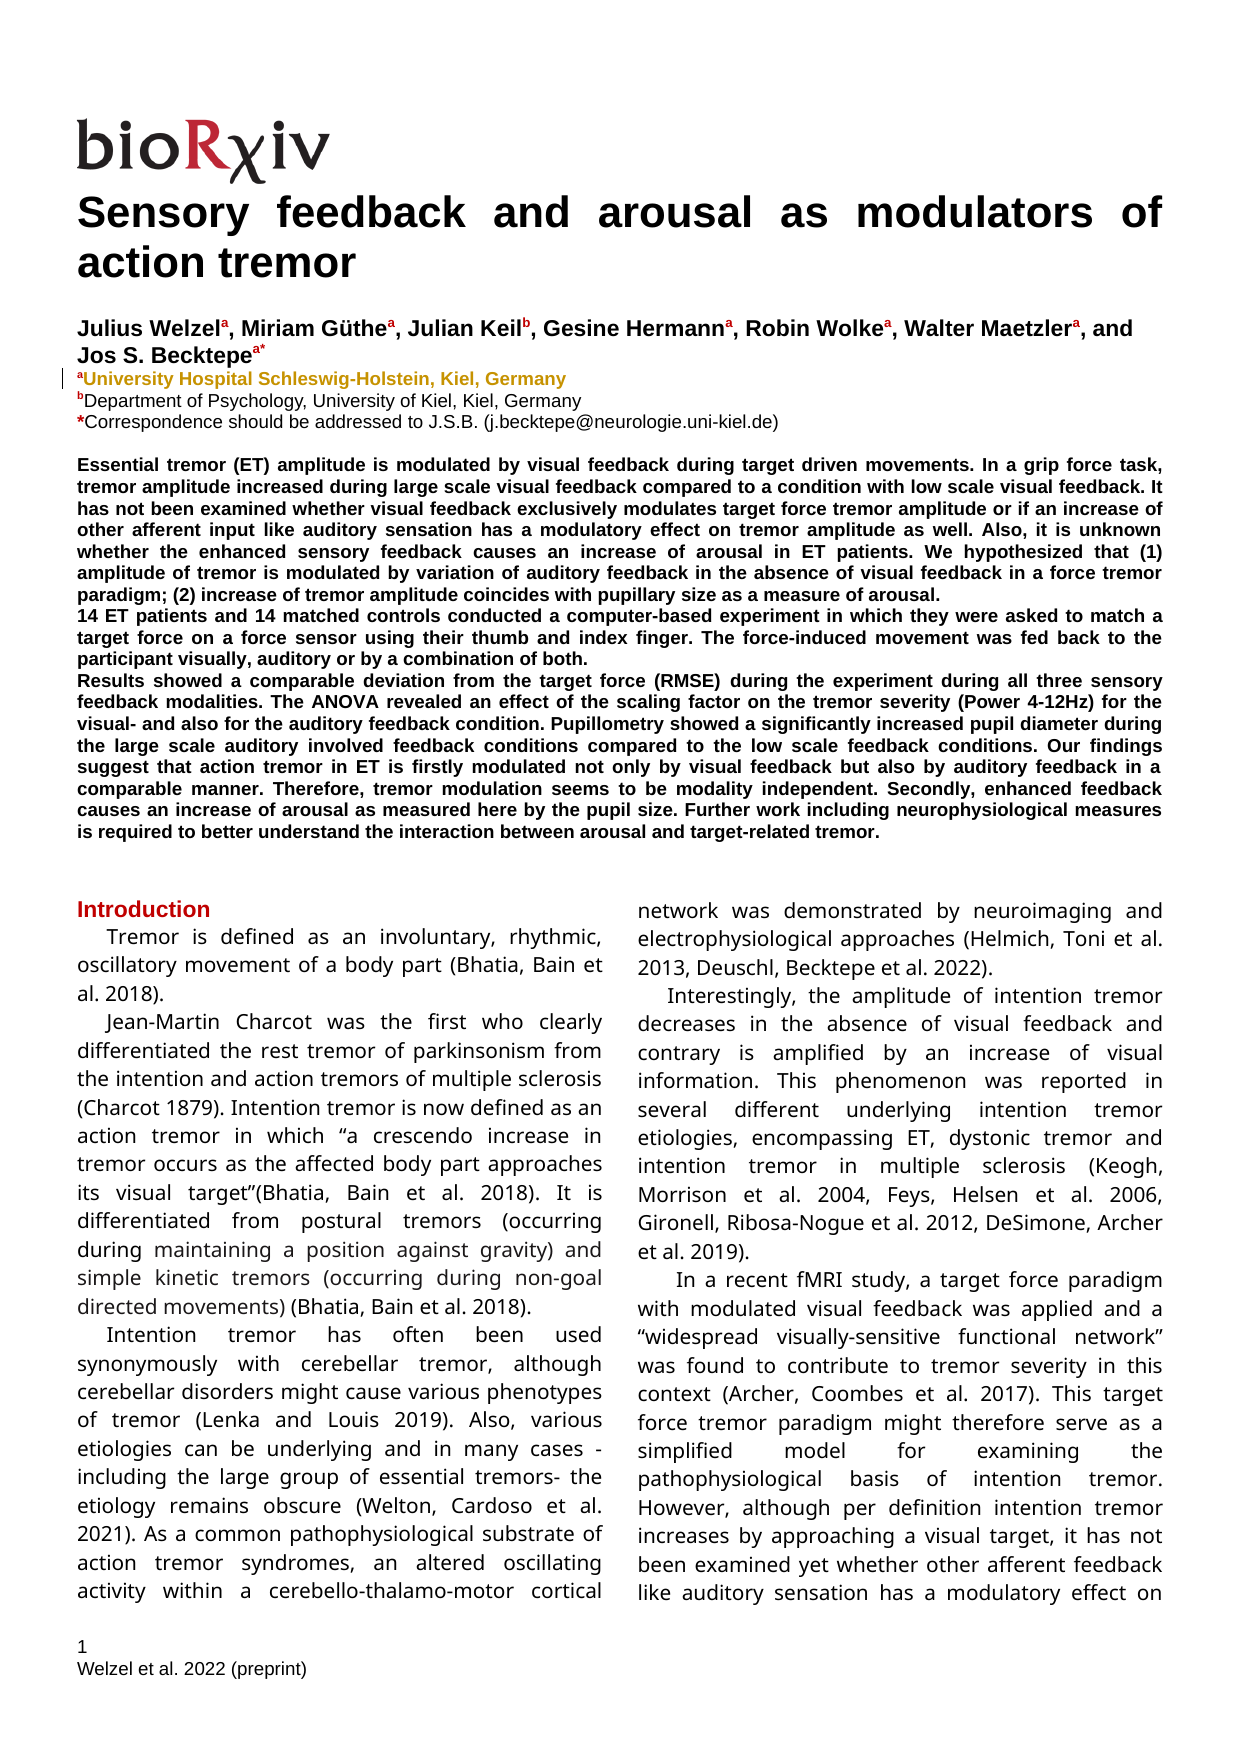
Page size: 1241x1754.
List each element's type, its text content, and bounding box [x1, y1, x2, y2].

text ﻿Tremor is defined as an involuntary, rhythmic, oscillatory movement of a body part (Bhatia, Bain et al. 2018). [77, 922, 603, 1007]
text Essential tremor (ET) amplitude is modulated by visual feedback during target driven movements. In a grip force task, tremor amplitude increased during large scale visual feedback compared to a condition with low scale visual feedback. It has not been examined whether visual feedback exclusively modulates target force tremor amplitude or if an increase of other afferent input like auditory sensation has a modulatory effect on tremor amplitude as well. Also, it is unknown whether the enhanced sensory feedback causes an increase of arousal in ET patients. We hypothesized that (1) amplitude of tremor is modulated by variation of auditory feedback in the absence of visual feedback in a force tremor paradigm; (2) increase of tremor amplitude coincides with pupillary size as a measure of arousal. [77, 454, 1163, 605]
text Julius Welzela, Miriam Güthea, Julian Keilb, Gesine Hermanna, Robin Wolkea, Walter Maetzlera, and Jos S. Becktepea* [77, 315, 1163, 368]
text Intention tremor has often been used synonymously with cerebellar tremor, although cerebellar disorders might cause various phenotypes of tremor (Lenka and Louis 2019). Also, various etiologies can be underlying and in many cases -including the large group of essential tremors- the etiology remains obscure (Welton, Cardoso et al. 2021). As a common pathophysiological substrate of action tremor syndromes, an altered oscillating activity within a cerebello-thalamo-motor cortical network was demonstrated by neuroimaging and electrophysiological approaches (Helmich, Toni et al. 2013, Deuschl, Becktepe et al. 2022). [637, 896, 1163, 981]
text Results showed a comparable deviation from the target force (RMSE) during the experiment during all three sensory feedback modalities. The ANOVA revealed an effect of the scaling factor on the tremor severity (Power 4-12Hz) for the visual- and also for the auditory feedback condition. Pupillometry showed a significantly increased pupil diameter during the large scale auditory involved feedback conditions compared to the low scale feedback conditions. Our findings suggest that action tremor in ET is firstly modulated not only by visual feedback but also by auditory feedback in a comparable manner. Therefore, tremor modulation seems to be modality independent. Secondly, enhanced feedback causes an increase of arousal as measured here by the pupil size. Further work including neurophysiological measures is required to better understand the interaction between arousal and target-related tremor. [77, 670, 1163, 842]
text Jean-Martin Charcot was the first who clearly differentiated the rest tremor of parkinsonism from the intention and action tremors of multiple sclerosis (Charcot 1879). Intention tremor is now defined as an action tremor in which “a crescendo increase in tremor occurs as the affected body part approaches its visual target”(Bhatia, Bain et al. 2018). It is differentiated from postural tremors (occurring during maintaining a position against gravity) and simple kinetic tremors (occurring during non-goal directed movements) (Bhatia, Bain et al. 2018). ﻿ [77, 1007, 603, 1320]
text Sensory feedback and arousal as modulators of action tremor [77, 186, 1163, 287]
text 14 ET patients and 14 matched controls conducted a computer-based experiment in which they were asked to match a target force on a force sensor using their thumb and index finger. The force-induced movement was fed back to the participant visually, auditory or by a combination of both. [77, 605, 1163, 670]
text Intention tremor has often been used synonymously with cerebellar tremor, although cerebellar disorders might cause various phenotypes of tremor (Lenka and Louis 2019). Also, various etiologies can be underlying and in many cases -including the large group of essential tremors- the etiology remains obscure (Welton, Cardoso et al. 2021). As a common pathophysiological substrate of action tremor syndromes, an altered oscillating activity within a cerebello-thalamo-motor cortical network was demonstrated by neuroimaging and electrophysiological approaches (Helmich, Toni et al. 2013, Deuschl, Becktepe et al. 2022). [77, 1320, 603, 1604]
picture [76, 118, 330, 187]
text aUniversity Hospital Schleswig-Holstein, Kiel, Germany [77, 368, 1163, 389]
text bDepartment of Psychology, University of Kiel, Kiel, Germany [77, 389, 1163, 411]
text *Correspondence should be addressed to J.S.B. (j.becktepe@neurologie.uni-kiel.de) [77, 411, 1163, 433]
subtitle Introduction [77, 896, 603, 922]
text Interestingly, the amplitude of intention tremor decreases in the absence of visual feedback and contrary is amplified by an increase of visual information. This phenomenon was reported in several different underlying intention tremor etiologies, encompassing ET, dystonic tremor and intention tremor in multiple sclerosis (Keogh, Morrison et al. 2004, Feys, Helsen et al. 2006, Gironell, Ribosa-Nogue et al. 2012, DeSimone, Archer et al. 2019). [637, 981, 1163, 1265]
